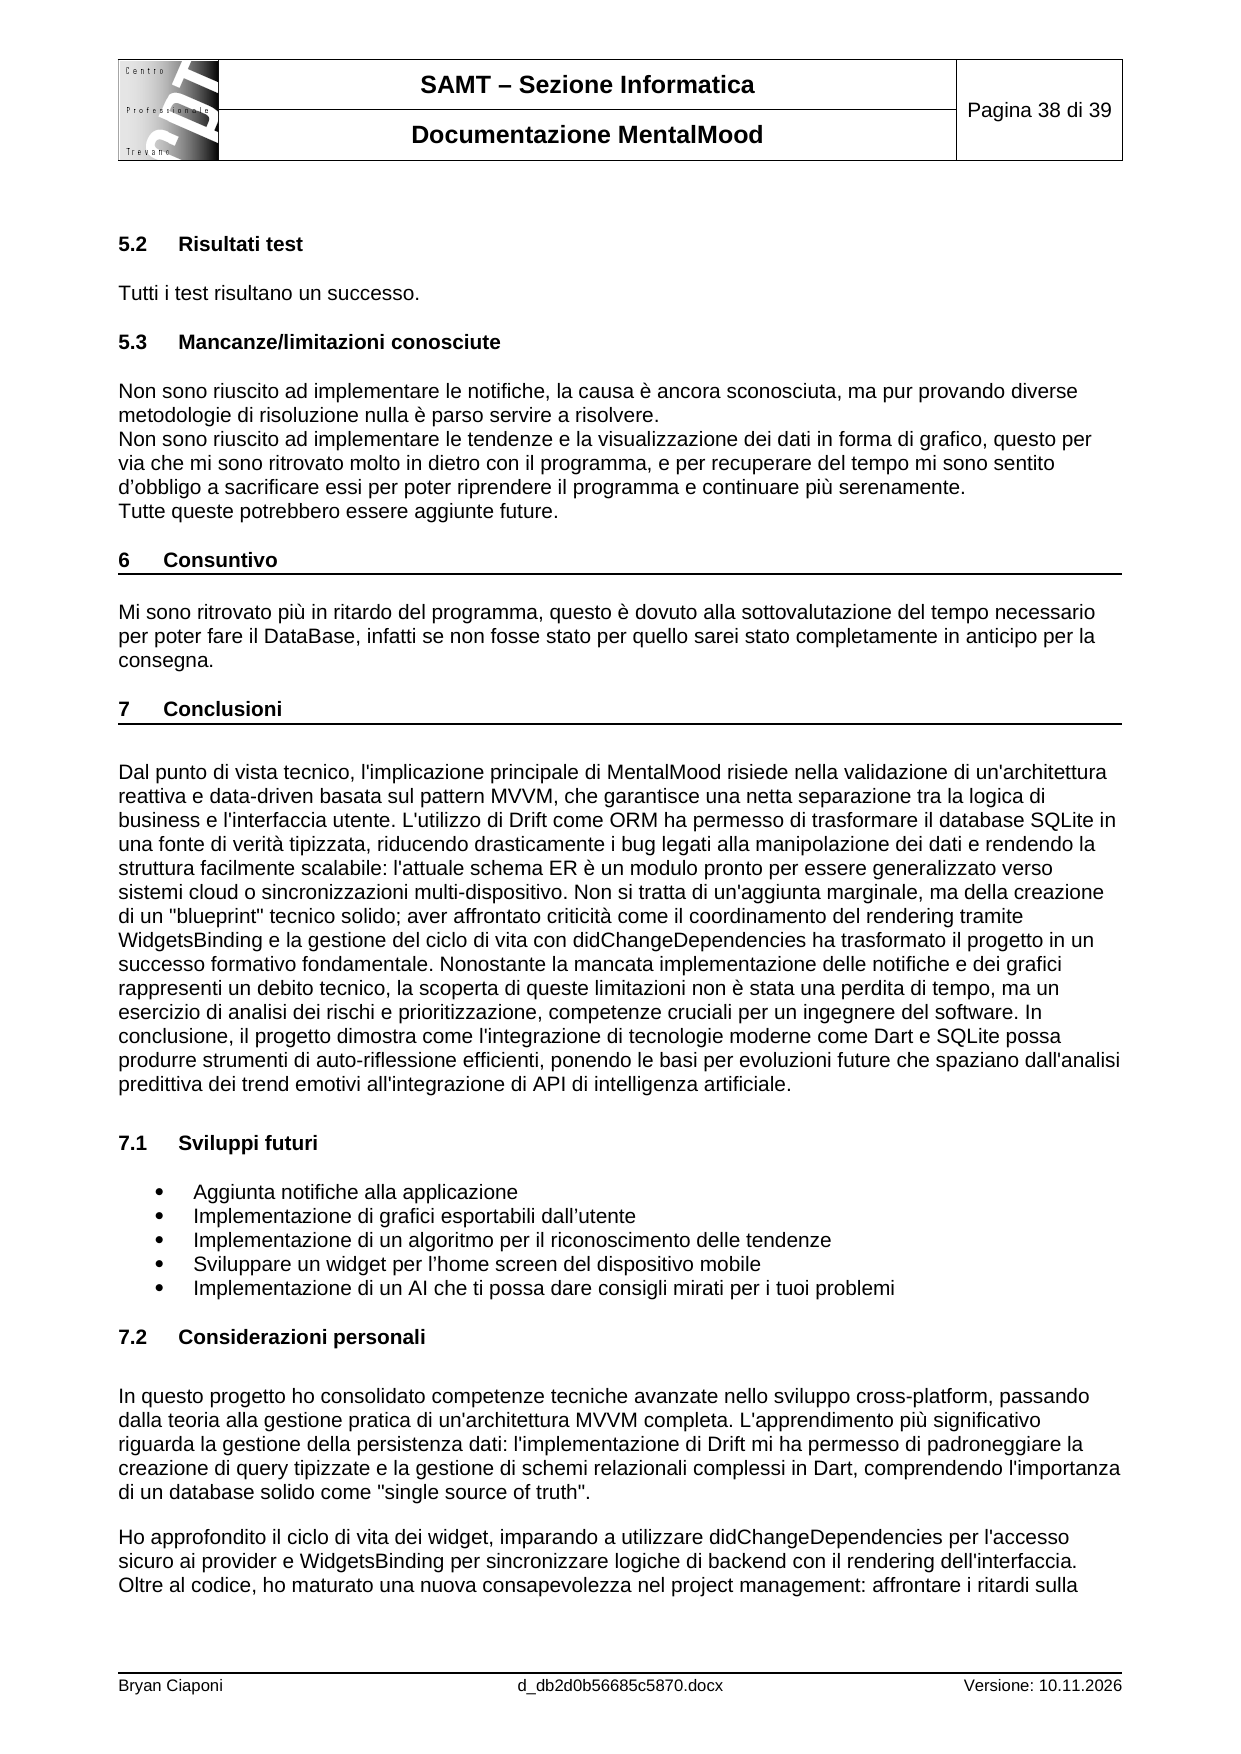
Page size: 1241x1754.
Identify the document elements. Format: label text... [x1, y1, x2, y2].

subtitle Conclusioni [118, 697, 1122, 723]
list Implementazione di un algoritmo per il riconoscimento delle tendenze [156, 1228, 1122, 1252]
text Tutti i test risultano un successo. [118, 281, 1122, 305]
list Aggiunta notifiche alla applicazione [156, 1180, 1122, 1204]
picture [118, 60, 219, 160]
text In questo progetto ho consolidato competenze tecniche avanzate nello sviluppo cross-platform, passando dalla teoria alla gestione pratica di un'architettura MVVM completa. L'apprendimento più significativo riguarda la gestione della persistenza dati: l'implementazione di Drift mi ha permesso di padroneggiare la creazione di query tipizzate e la gestione di schemi relazionali complessi in Dart, comprendendo l'importanza di un database solido come "single source of truth". [118, 1384, 1122, 1504]
subtitle Considerazioni personali [118, 1325, 1122, 1349]
text Mi sono ritrovato più in ritardo del programma, questo è dovuto alla sottovalutazione del tempo necessario per poter fare il DataBase, infatti se non fosse stato per quello sarei stato completamente in anticipo per la consegna. [118, 600, 1122, 672]
subtitle Risultati test [118, 232, 1122, 256]
text Dal punto di vista tecnico, l'implicazione principale di MentalMood risiede nella validazione di un'architettura reattiva e data-driven basata sul pattern MVVM, che garantisce una netta separazione tra la logica di business e l'interfaccia utente. L'utilizzo di Drift come ORM ha permesso di trasformare il database SQLite in una fonte di verità tipizzata, riducendo drasticamente i bug legati alla manipolazione dei dati e rendendo la struttura facilmente scalabile: l'attuale schema ER è un modulo pronto per essere generalizzato verso sistemi cloud o sincronizzazioni multi-dispositivo. Non si tratta di un'aggiunta marginale, ma della creazione di un "blueprint" tecnico solido; aver affrontato criticità come il coordinamento del rendering tramite WidgetsBinding e la gestione del ciclo di vita con didChangeDependencies ha trasformato il progetto in un successo formativo fondamentale. Nonostante la mancata implementazione delle notifiche e dei grafici rappresenti un debito tecnico, la scoperta di queste limitazioni non è stata una perdita di tempo, ma un esercizio di analisi dei rischi e prioritizzazione, competenze cruciali per un ingegnere del software. In conclusione, il progetto dimostra come l'integrazione di tecnologie moderne come Dart e SQLite possa produrre strumenti di auto-riflessione efficienti, ponendo le basi per evoluzioni future che spaziano dall'analisi predittiva dei trend emotivi all'integrazione di API di intelligenza artificiale. [118, 760, 1122, 1095]
subtitle Sviluppi futuri [118, 1131, 1122, 1155]
list Implementazione di grafici esportabili dall’utente [156, 1204, 1122, 1228]
list Sviluppare un widget per l’home screen del dispositivo mobile [156, 1252, 1122, 1276]
subtitle Mancanze/limitazioni conosciute [118, 330, 1122, 354]
subtitle Consuntivo [118, 547, 1122, 573]
text Non sono riuscito ad implementare le notifiche, la causa è ancora sconosciuta, ma pur provando diverse metodologie di risoluzione nulla è parso servire a risolvere. Non sono riuscito ad implementare le tendenze e la visualizzazione dei dati in forma di grafico, questo per via che mi sono ritrovato molto in dietro con il programma, e per recuperare del tempo mi sono sentito d’obbligo a sacrificare essi per poter riprendere il programma e continuare più serenamente. Tutte queste potrebbero essere aggiunte future. [118, 379, 1122, 522]
list Implementazione di un AI che ti possa dare consigli mirati per i tuoi problemi [156, 1276, 1122, 1300]
